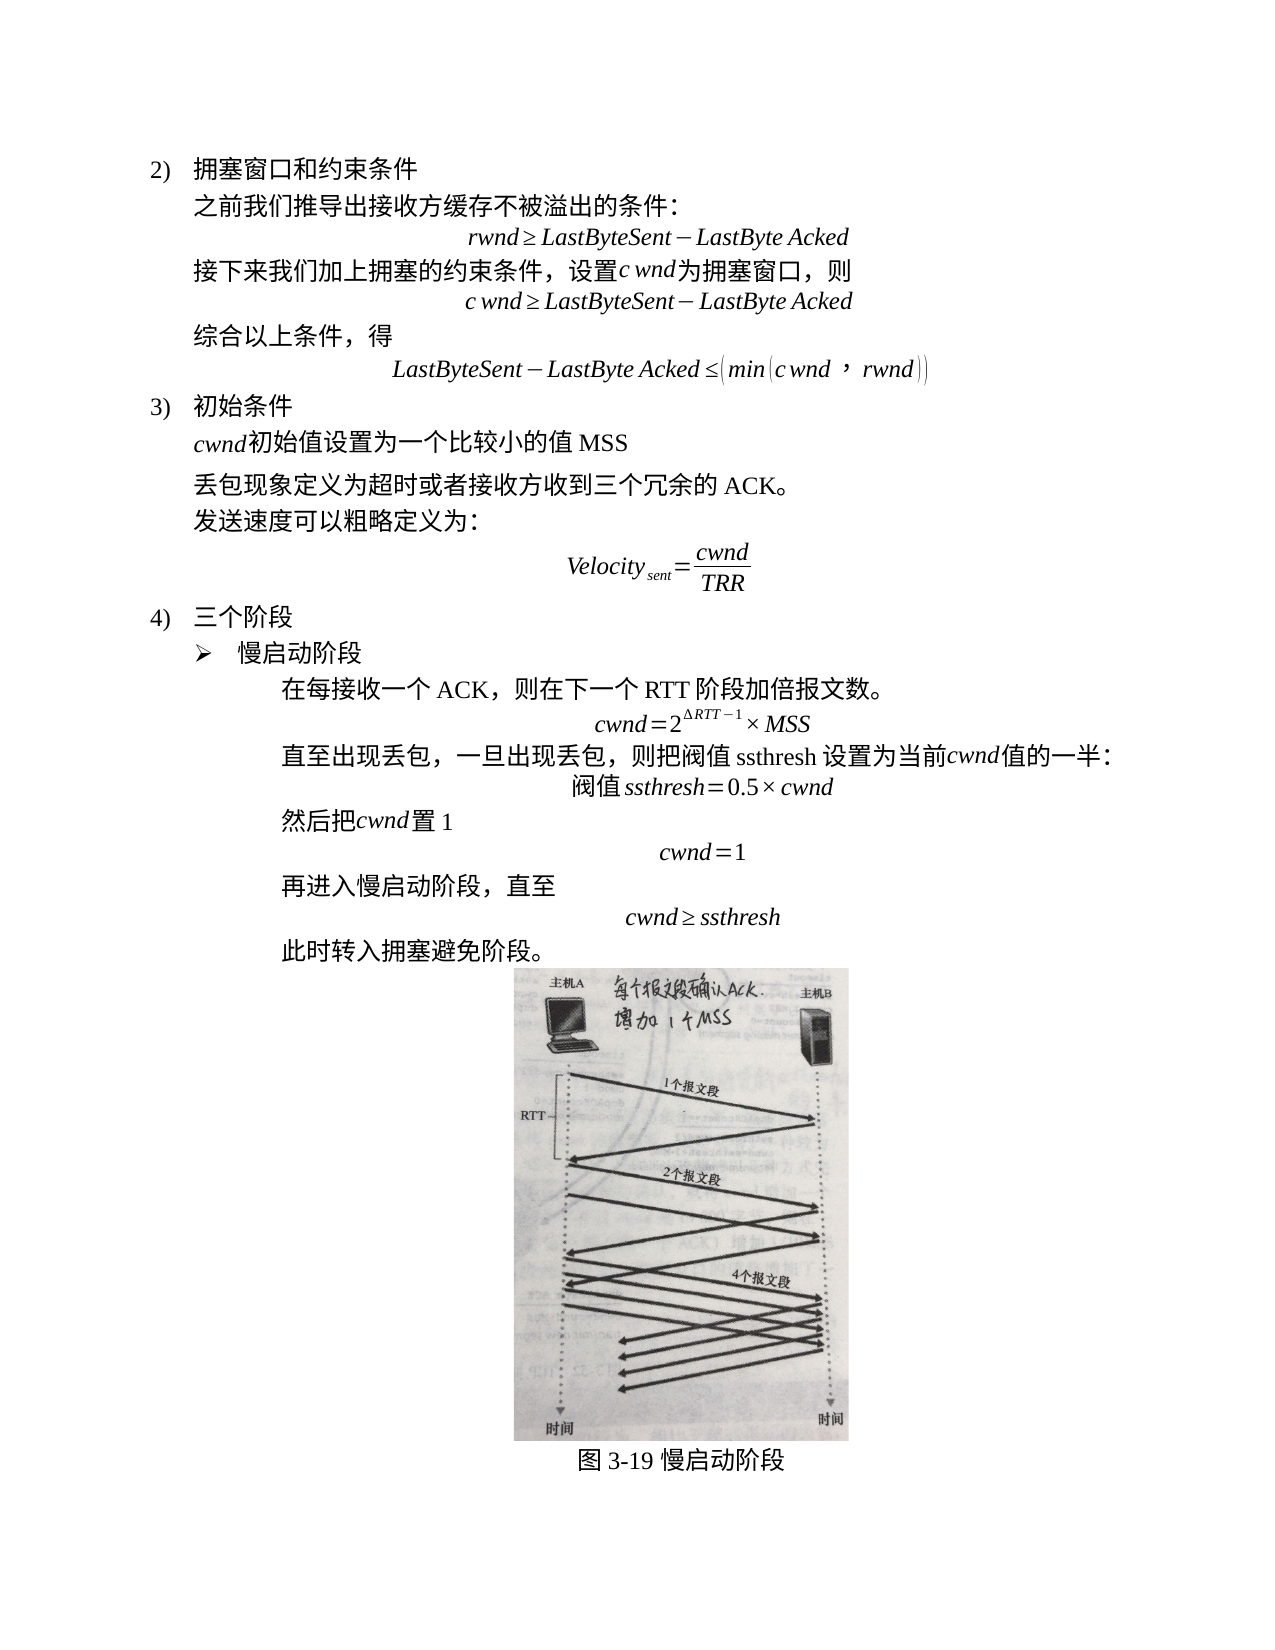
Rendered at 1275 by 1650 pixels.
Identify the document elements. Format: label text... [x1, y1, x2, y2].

list 初始值设置为一个比较小的值MSS [194, 423, 1125, 466]
list 之前我们推导出接收方缓存不被溢出的条件： [194, 186, 1125, 222]
picture [513, 968, 849, 1441]
list 在每接收一个ACK，则在下一个RTT阶段加倍报文数。 [281, 669, 1125, 706]
list 三个阶段 [150, 597, 1125, 633]
list 丢包现象定义为超时或者接收方收到三个冗余的ACK。 [194, 466, 1125, 502]
list 直至出现丢包，一旦出现丢包，则把阀值ssthresh设置为当前值的一半： [281, 737, 1125, 773]
list 接下来我们加上拥塞的约束条件，设置为拥塞窗口，则 [194, 251, 1125, 287]
list 慢启动阶段 [194, 633, 1125, 669]
list 此时转入拥塞避免阶段。 [281, 932, 1125, 968]
list 图3-19 慢启动阶段 [237, 1441, 1125, 1477]
list 再进入慢启动阶段，直至 [281, 867, 1125, 903]
list 初始条件 [150, 386, 1125, 423]
list 发送速度可以粗略定义为： [194, 502, 1125, 538]
list 拥塞窗口和约束条件 [150, 150, 1125, 186]
list 然后把置1 [281, 802, 1125, 838]
list 综合以上条件，得 [194, 316, 1125, 352]
